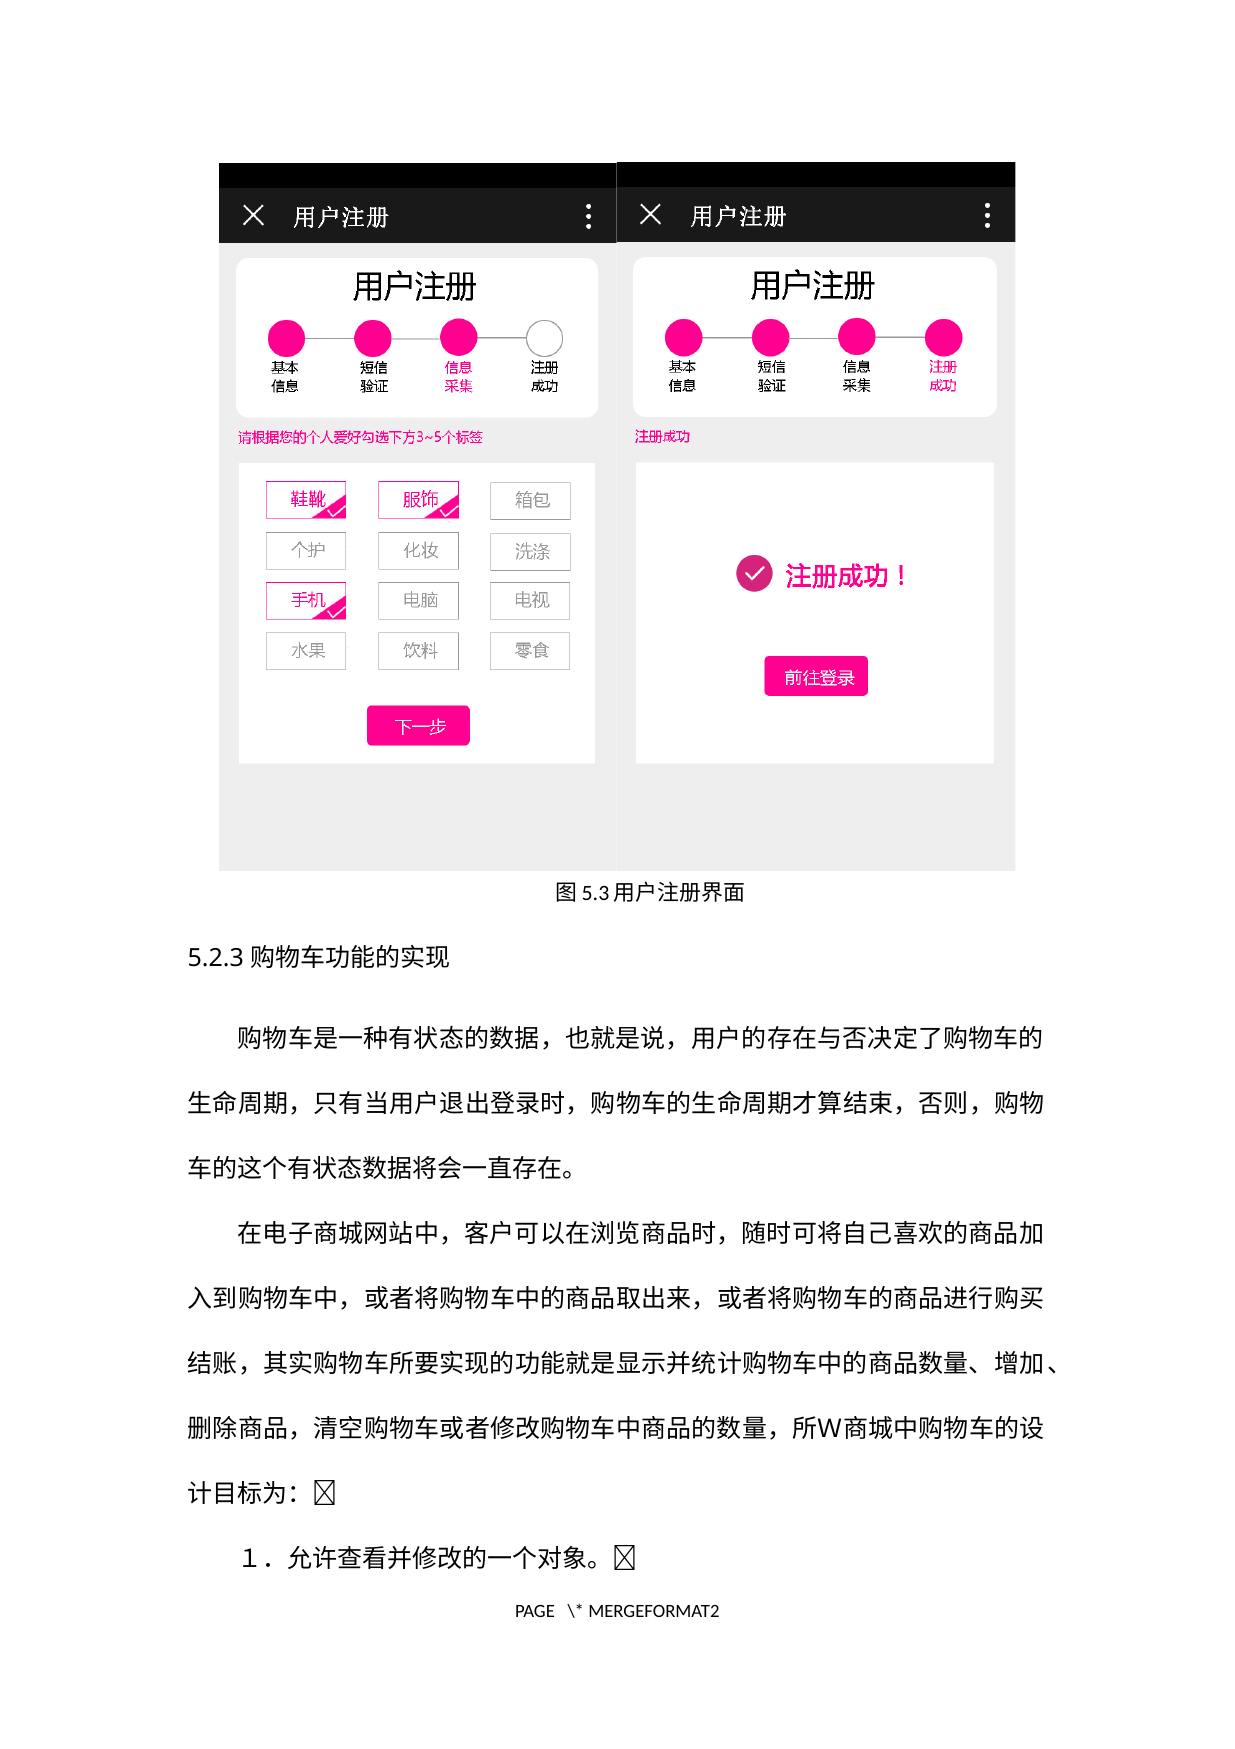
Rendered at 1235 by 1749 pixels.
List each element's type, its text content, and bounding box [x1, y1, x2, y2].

text 图5.3用户注册界面 [187, 874, 1047, 907]
text １．允许查看并修改的一个对象。 [187, 1524, 1047, 1589]
picture [219, 162, 1016, 871]
text 购物车是一种有状态的数据，也就是说，用户的存在与否决定了购物车的生命周期，只有当用户退出登录时，购物车的生命周期才算结束，否则，购物车的这个有状态数据将会一直存在。 [187, 1004, 1047, 1199]
text 5.2.3 购物车功能的实现 [187, 923, 1047, 988]
text 在电子商城网站中，客户可以在浏览商品时，随时可将自己喜欢的商品加入到购物车中，或者将购物车中的商品取出来，或者将购物车的商品进行购买结账，其实购物车所要实现的功能就是显示并统计购物车中的商品数量、增加、删除商品，清空购物车或者修改购物车中商品的数量，所Ｗ商城中购物车的设计目标为： [187, 1199, 1047, 1524]
